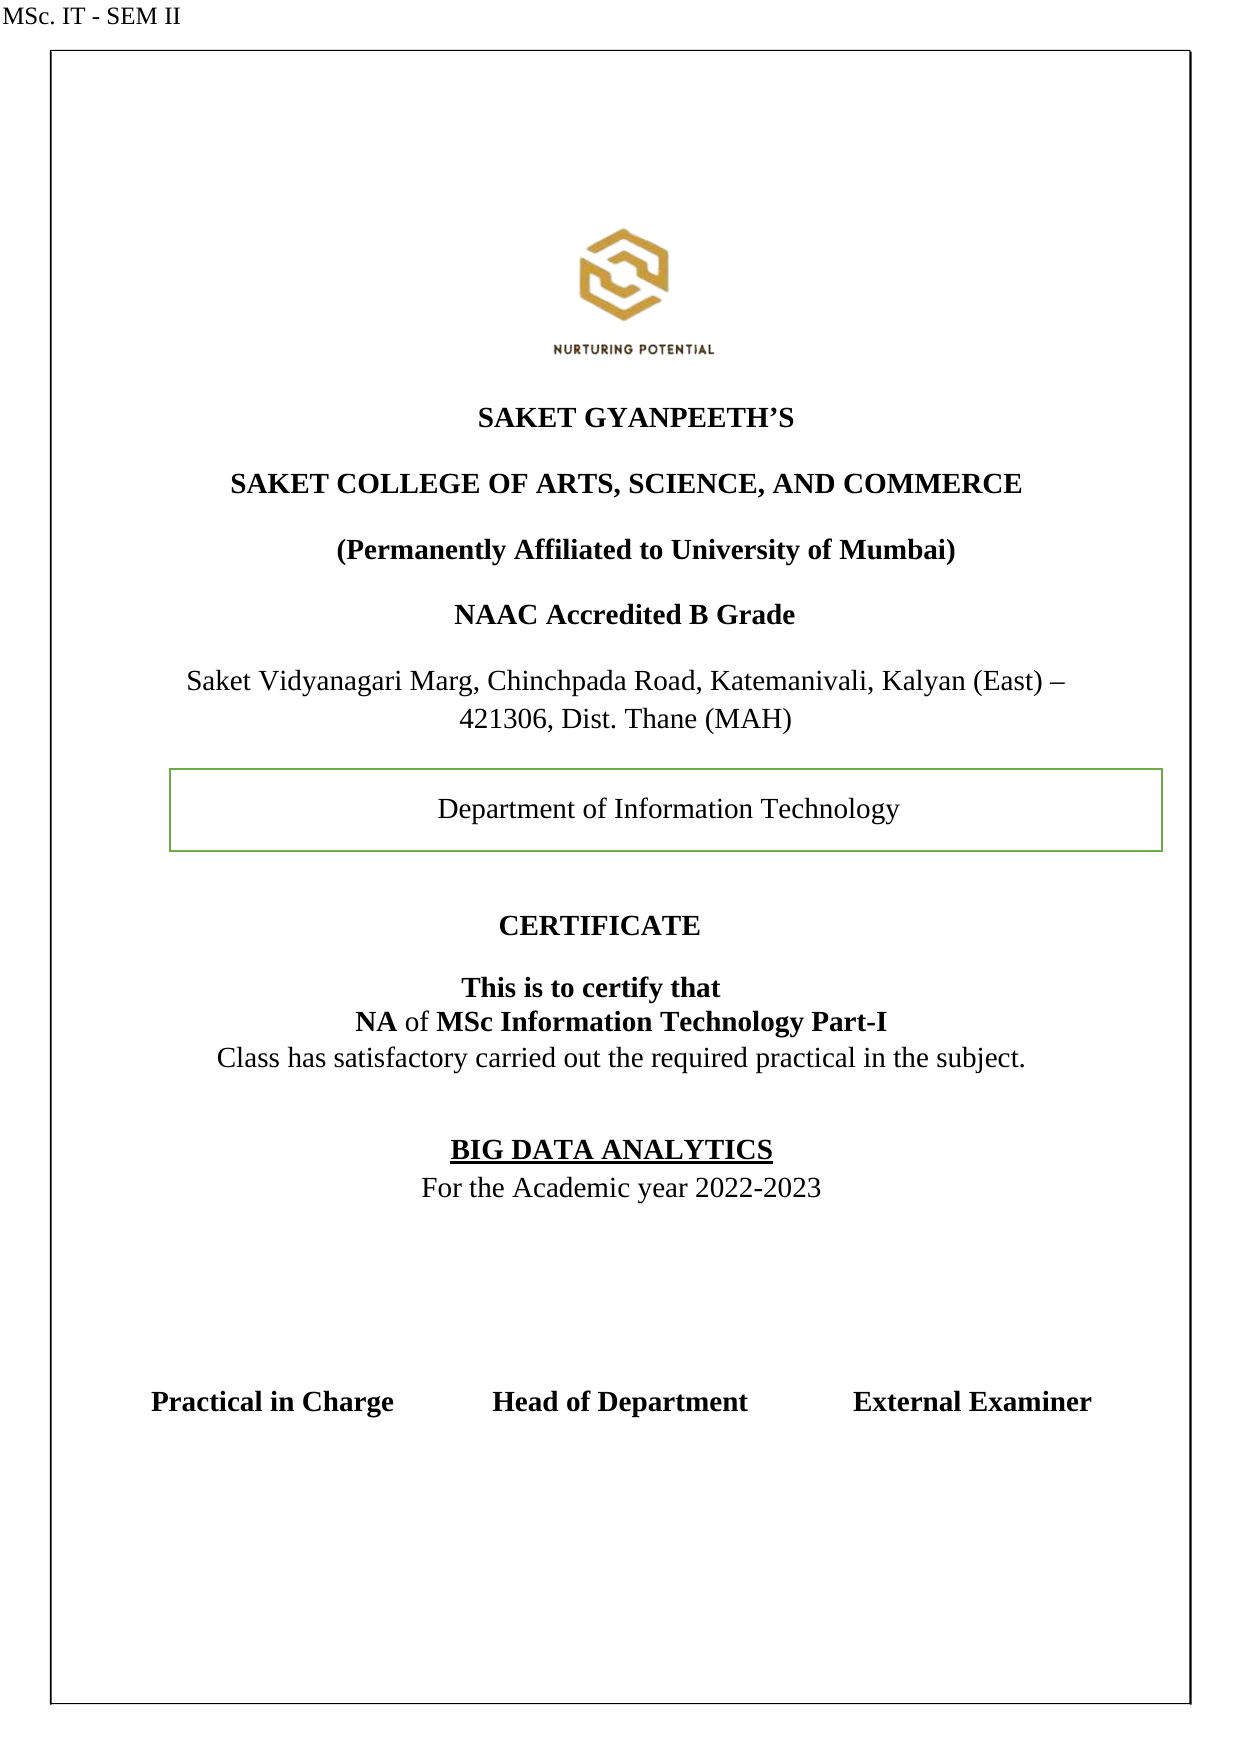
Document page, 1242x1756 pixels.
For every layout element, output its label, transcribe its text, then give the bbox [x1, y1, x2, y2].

subtitle CERTIFICATE [133, 908, 1066, 942]
picture [553, 343, 715, 356]
subtitle NA of MSc Information Technology Part-I [177, 1004, 1066, 1038]
subtitle SAKET GYANPEETH’S [183, 400, 1090, 434]
text Class has satisfactory carried out the required practical in the subject. [177, 1041, 1066, 1074]
text For the Academic year 2022-2023 [177, 1171, 1066, 1204]
text Practical in Charge Head of Department External Examiner [79, 1384, 1163, 1418]
text Saket Vidyanagari Marg, Chinchpada Road, Katemanivali, Kalyan (East) – 421306, Dist. Thane (MAH) [183, 663, 1068, 735]
text This is to certify that [461, 970, 1175, 1004]
text BIG DATA ANALYTICS [450, 1132, 1175, 1165]
subtitle (Permanently Affiliated to University of Mumbai) NAAC Accredited B Grade [336, 532, 958, 631]
picture [578, 227, 670, 323]
text SAKET COLLEGE OF ARTS, SCIENCE, AND COMMERCE [183, 466, 1070, 500]
